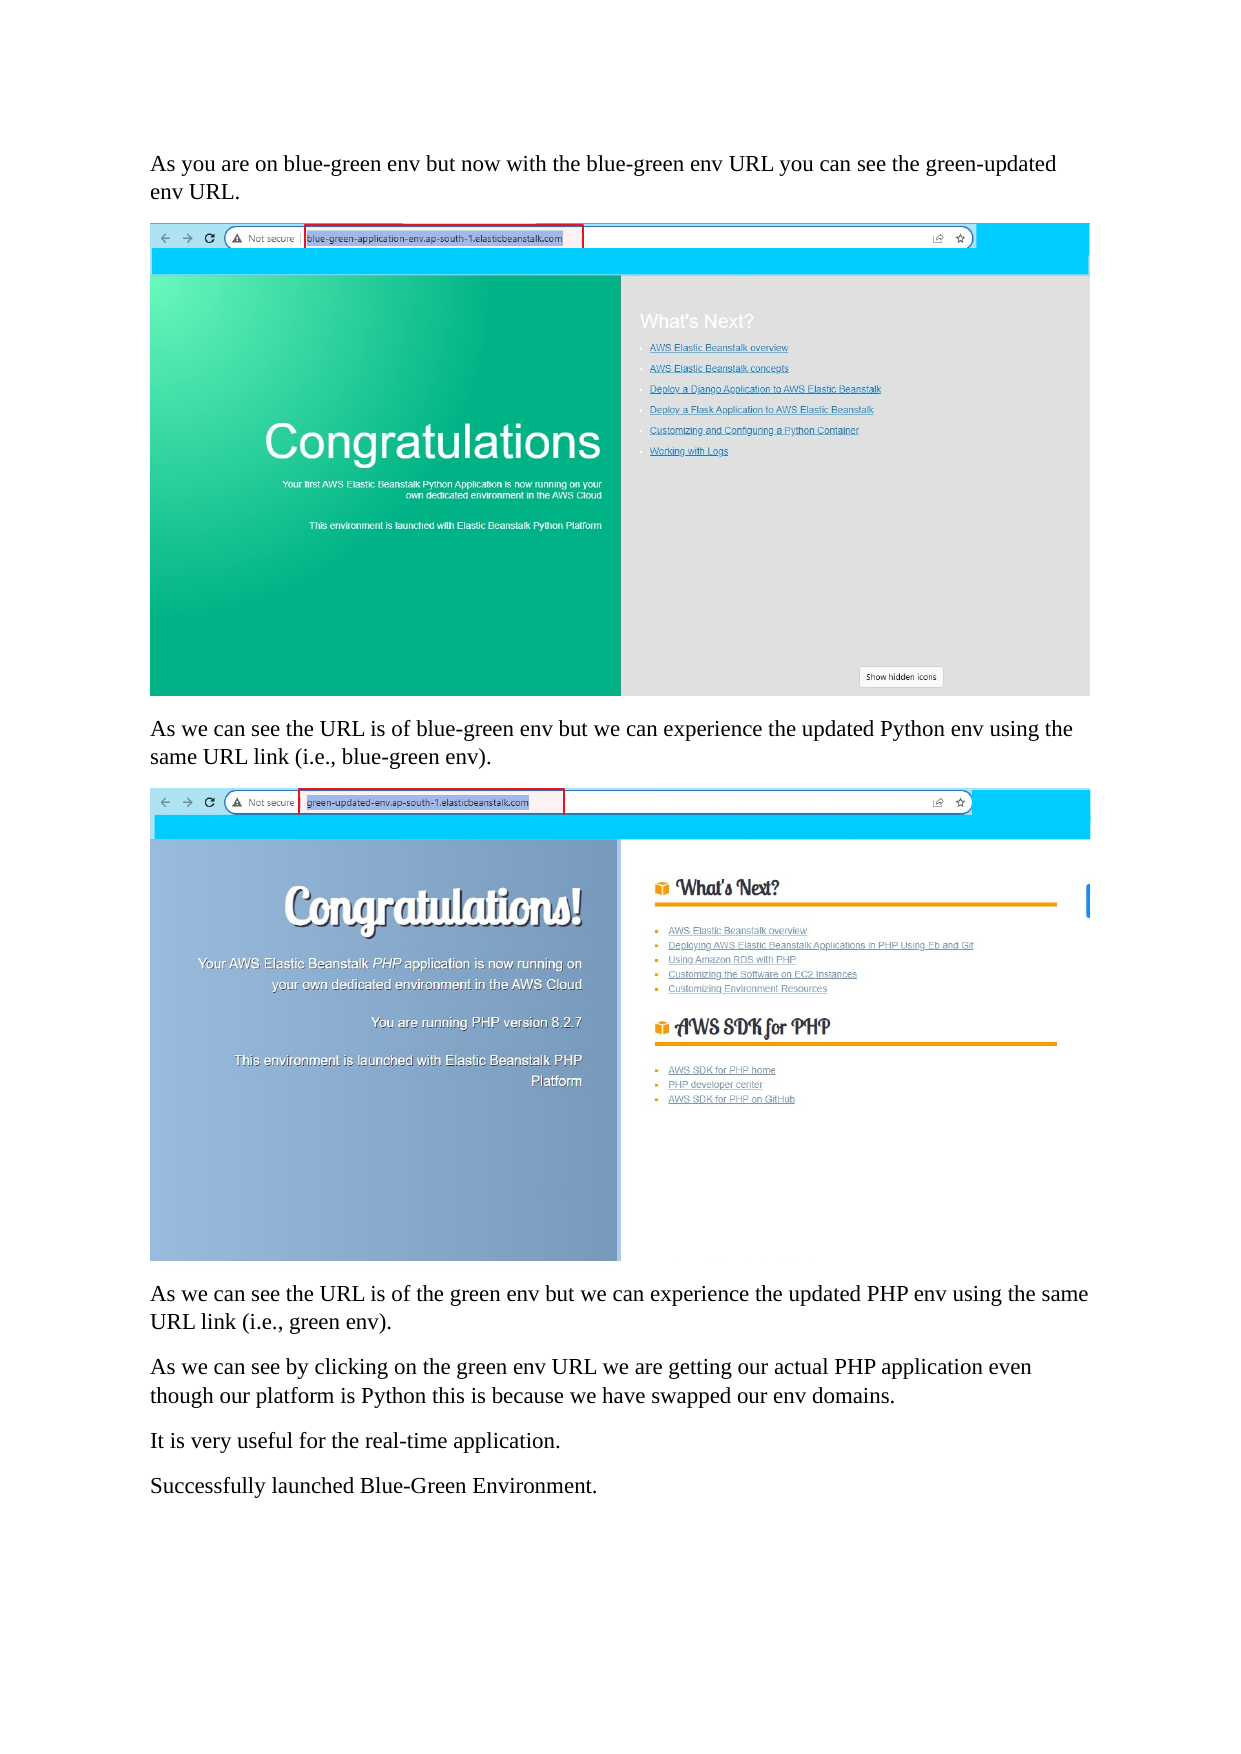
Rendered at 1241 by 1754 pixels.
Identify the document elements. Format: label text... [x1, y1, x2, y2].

text As you are on blue-green env but now with the blue-green env URL you can see the green-updated env URL. [150, 150, 1090, 205]
picture [150, 788, 1090, 1261]
picture [565, 788, 1090, 814]
text Successfully launched Blue-Green Environment. [150, 1472, 1090, 1498]
text As we can see the URL is of the green env but we can experience the updated PHP env using the same URL link (i.e., green env). [150, 1280, 1090, 1334]
text It is very useful for the real-time application. [150, 1427, 1090, 1453]
text As we can see by clicking on the green env URL we are getting our actual PHP application even though our platform is Python this is because we have swapped our env domains. [150, 1353, 1090, 1408]
picture [300, 790, 563, 814]
picture [306, 226, 582, 247]
text As we can see the URL is of blue-green env but we can experience the updated Python env using the same URL link (i.e., blue-green env). [150, 714, 1090, 769]
picture [150, 223, 1090, 696]
